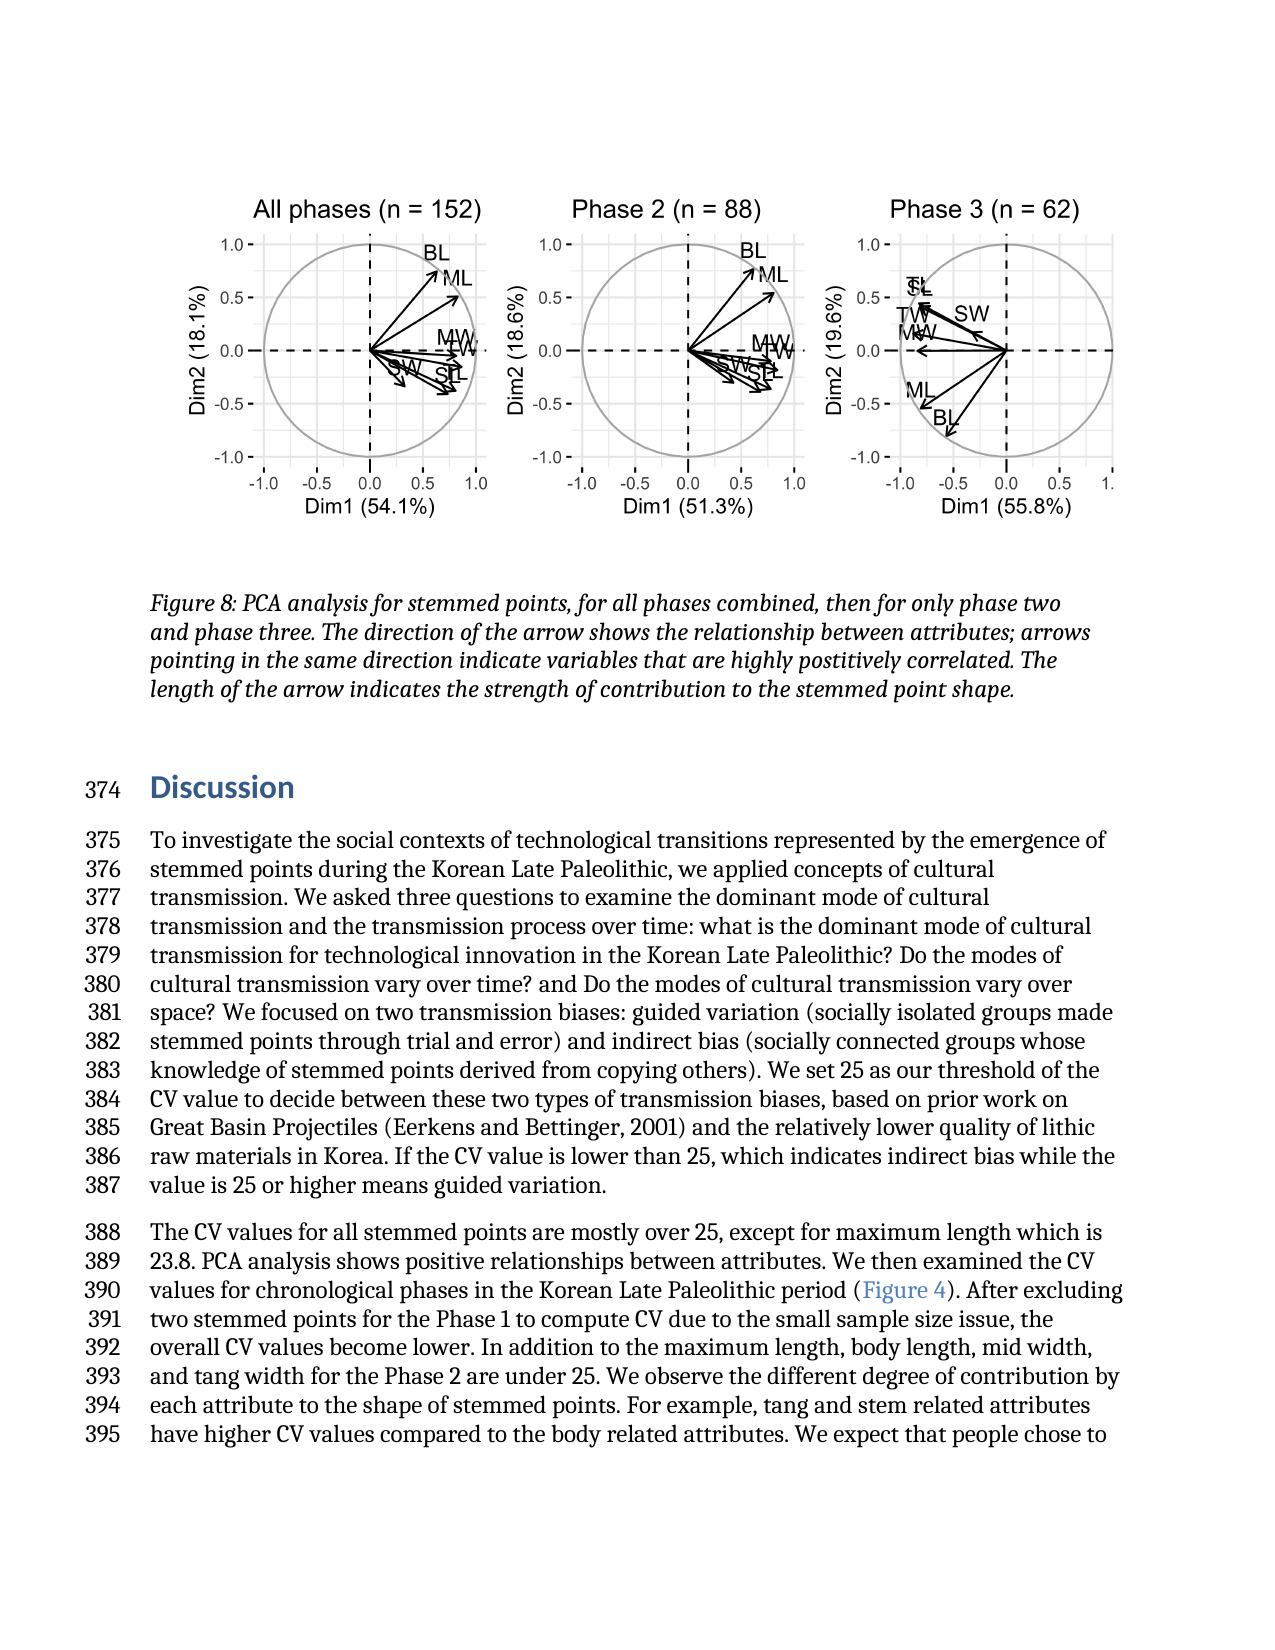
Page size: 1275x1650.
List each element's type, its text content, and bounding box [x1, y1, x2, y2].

subtitle Discussion [150, 766, 1125, 807]
table_header Figure 8: PCA analysis for stemmed points, for all phases combined, then for only phase two and phase three. The direction of the arrow shows the relationship between attributes; arrows pointing in the same direction indicate variables that are highly postitively correlated. The length of the arrow indicates the strength of contribution to the stemmed point shape. [139, 150, 1114, 716]
text To investigate the social contexts of technological transitions represented by the emergence of stemmed points during the Korean Late Paleolithic, we applied concepts of cultural transmission. We asked three questions to examine the dominant mode of cultural transmission and the transmission process over time: what is the dominant mode of cultural transmission for technological innovation in the Korean Late Paleolithic? Do the modes of cultural transmission vary over time? and Do the modes of cultural transmission vary over space? We focused on two transmission biases: guided variation (socially isolated groups made stemmed points through trial and error) and indirect bias (socially connected groups whose knowledge of stemmed points derived from copying others). We set 25 as our threshold of the CV value to decide between these two types of transmission biases, based on prior work on Great Basin Projectiles (Eerkens and Bettinger, 2001) and the relatively lower quality of lithic raw materials in Korea. If the CV value is lower than 25, which indicates indirect bias while the value is 25 or higher means guided variation. [150, 826, 1125, 1199]
picture [168, 150, 1114, 568]
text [150, 1218, 1125, 1448]
